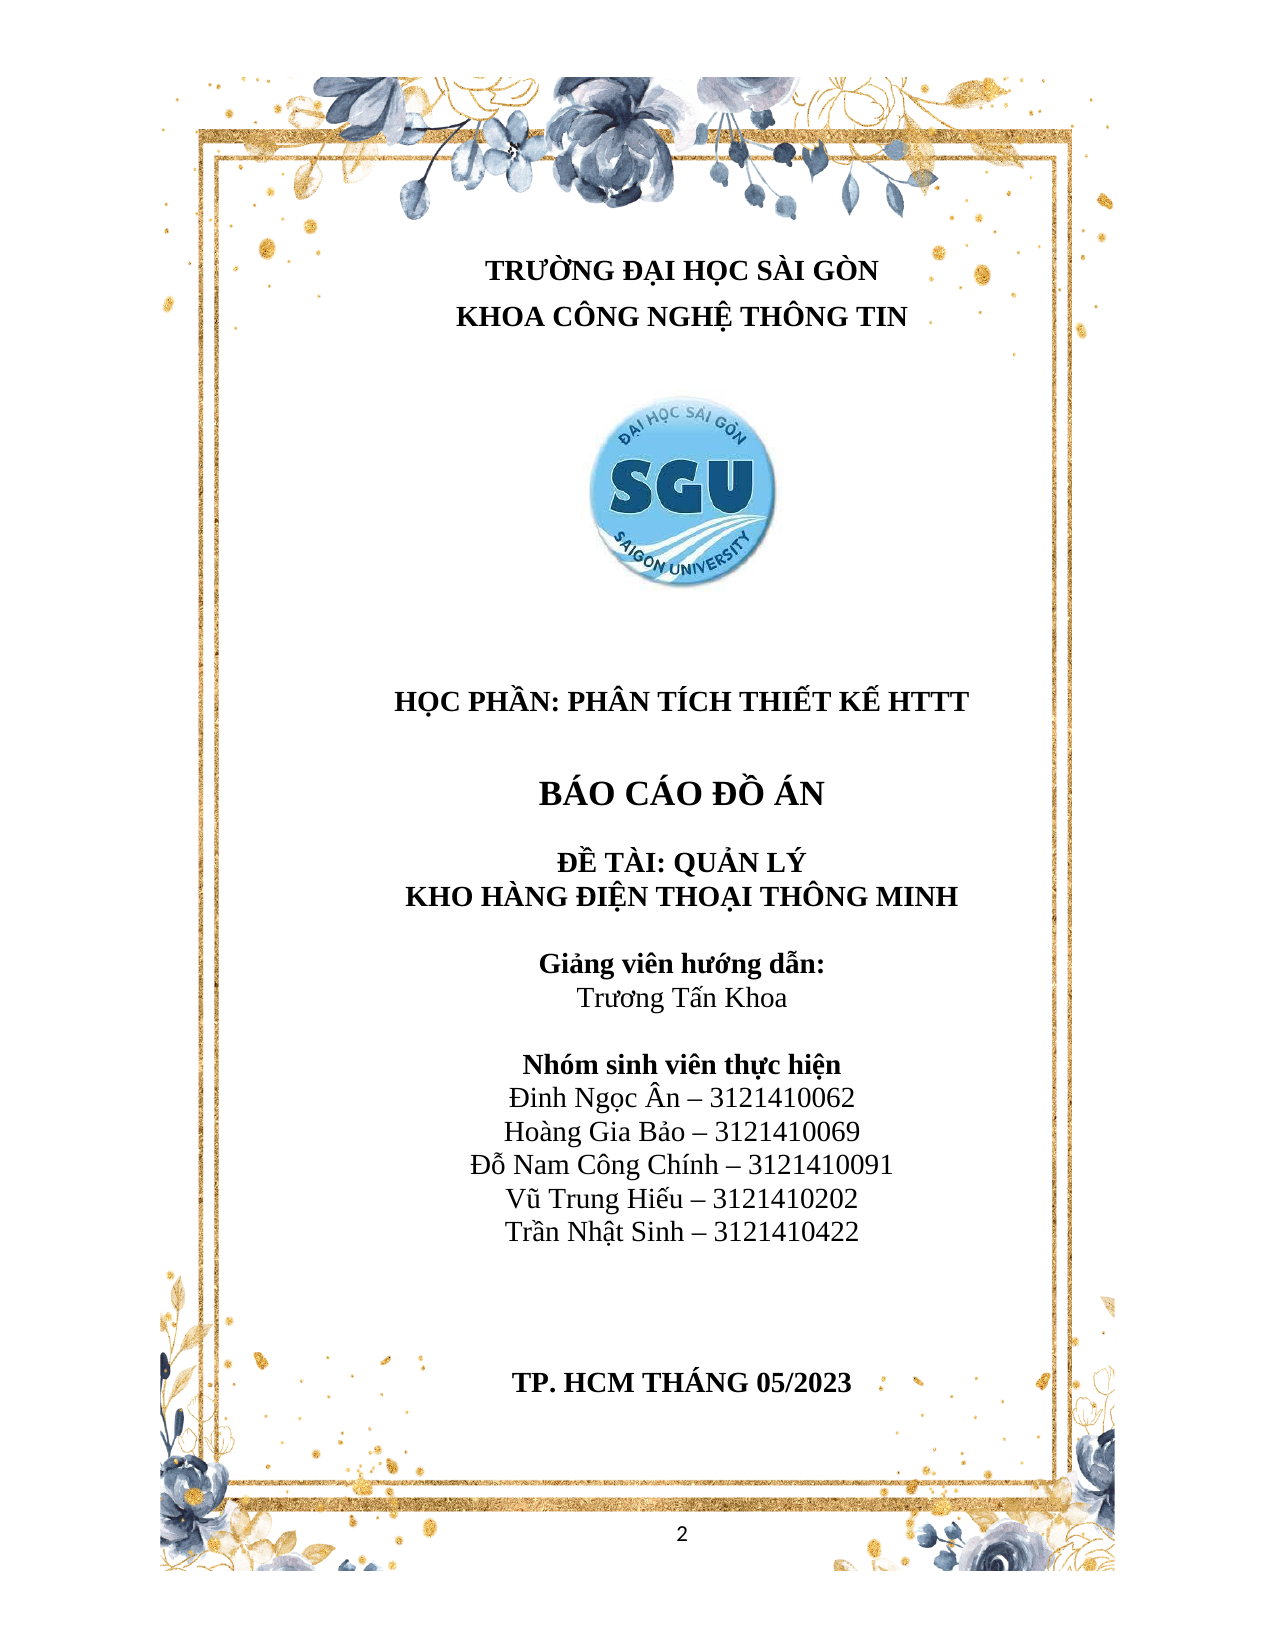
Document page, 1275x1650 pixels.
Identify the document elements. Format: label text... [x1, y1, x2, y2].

text KHOA CÔNG NGHỆ THÔNG TIN [207, 299, 1157, 332]
text Trần Nhật Sinh – 3121410422 [207, 1214, 1157, 1248]
picture [160, 77, 1115, 1571]
text Nhóm sinh viên thực hiện [207, 1047, 1157, 1080]
text Đinh Ngọc Ân – 3121410062 [207, 1080, 1157, 1114]
text Vũ Trung Hiếu – 3121410202 [207, 1181, 1157, 1214]
text ĐỀ TÀI: QUẢN LÝ [207, 846, 1157, 879]
text Hoàng Gia Bảo – 3121410069 [207, 1114, 1157, 1147]
text Trương Tấn Khoa [207, 980, 1157, 1013]
text KHO HÀNG ĐIỆN THOẠI THÔNG MINH [207, 879, 1157, 913]
text TRƯỜNG ĐẠI HỌC SÀI GÒN [207, 253, 1157, 286]
text HỌC PHẦN: PHÂN TÍCH THIẾT KẾ HTTT [207, 684, 1157, 717]
text Giảng viên hướng dẫn: [207, 946, 1157, 980]
text TP. HCM THÁNG 05/2023 [207, 1365, 1157, 1399]
text Đỗ Nam Công Chính – 3121410091 [207, 1147, 1157, 1181]
text BÁO CÁO ĐỒ ÁN [207, 772, 1157, 813]
